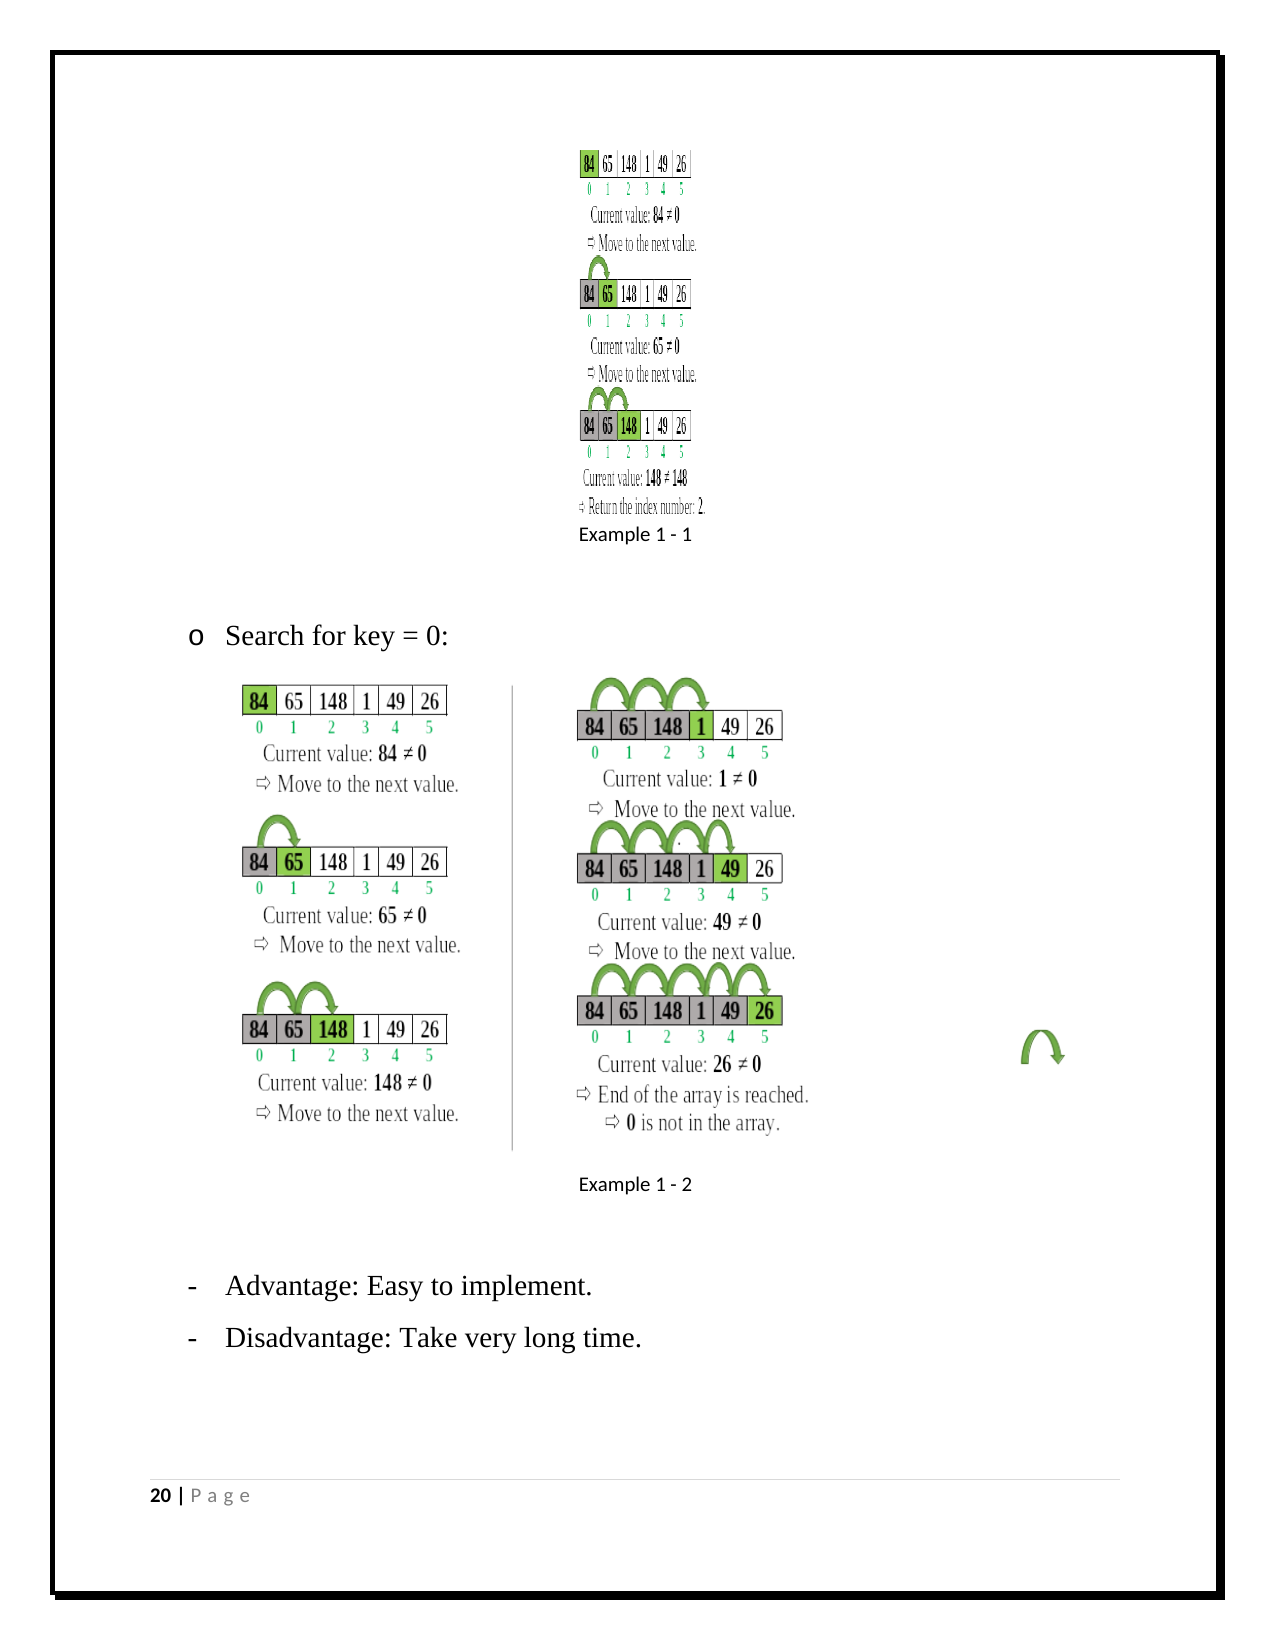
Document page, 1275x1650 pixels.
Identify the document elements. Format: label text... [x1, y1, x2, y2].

list Search for key = 0: [187, 618, 1120, 654]
list Disadvantage: Take very long time. [187, 1320, 1120, 1354]
list Advantage: Easy to implement. [187, 1268, 1120, 1301]
